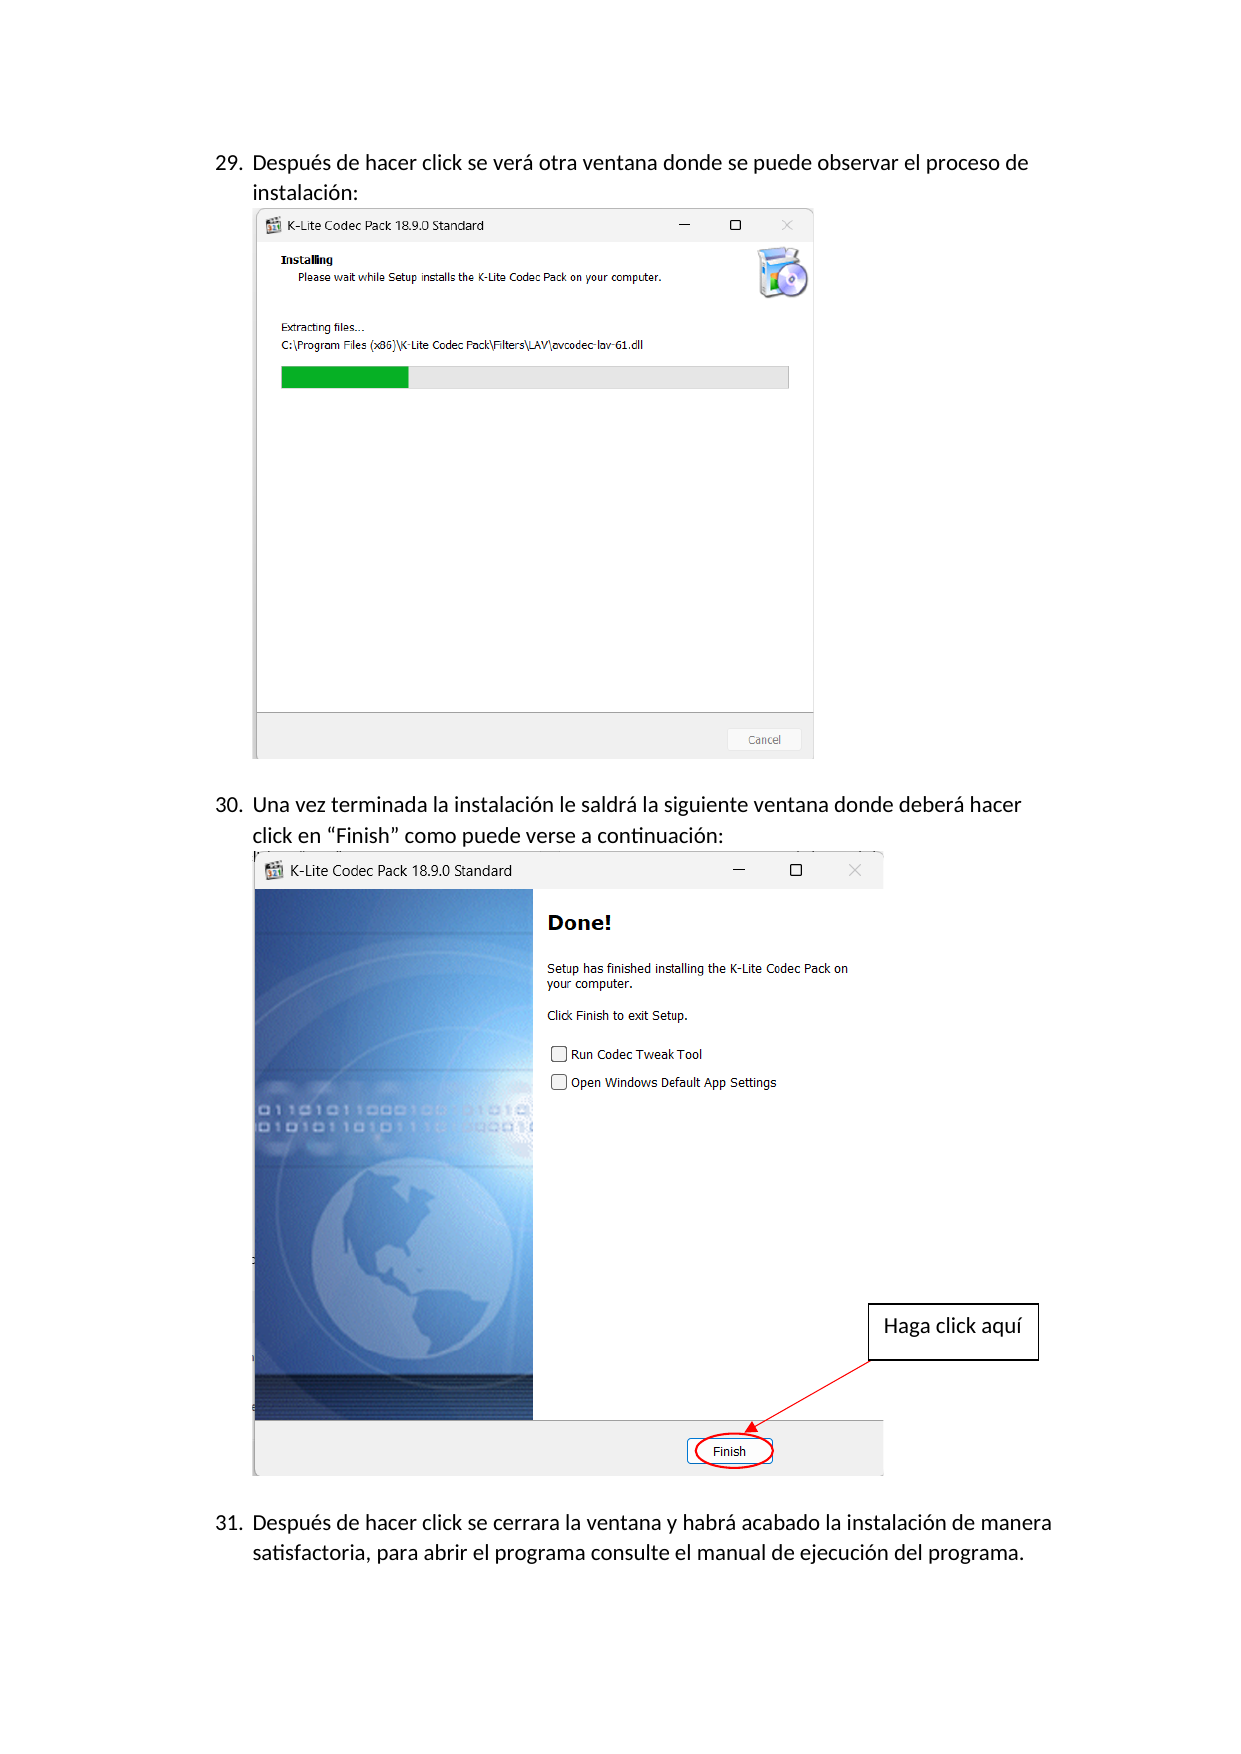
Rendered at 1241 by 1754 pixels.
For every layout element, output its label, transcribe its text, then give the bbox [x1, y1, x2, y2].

list Una vez terminada la instalación le saldrá la siguiente ventana donde deberá hacer click en “Finish” como puede verse a continuación: [215, 791, 1063, 849]
picture [252, 851, 884, 1476]
list Después de hacer click se verá otra ventana donde se puede observar el proceso de instalación: [215, 148, 1063, 206]
list Después de hacer click se cerrara la ventana y habrá acabado la instalación de manera satisfactoria, para abrir el programa consulte el manual de ejecución del programa. [215, 1508, 1063, 1566]
picture [698, 1435, 771, 1466]
picture [252, 208, 814, 759]
